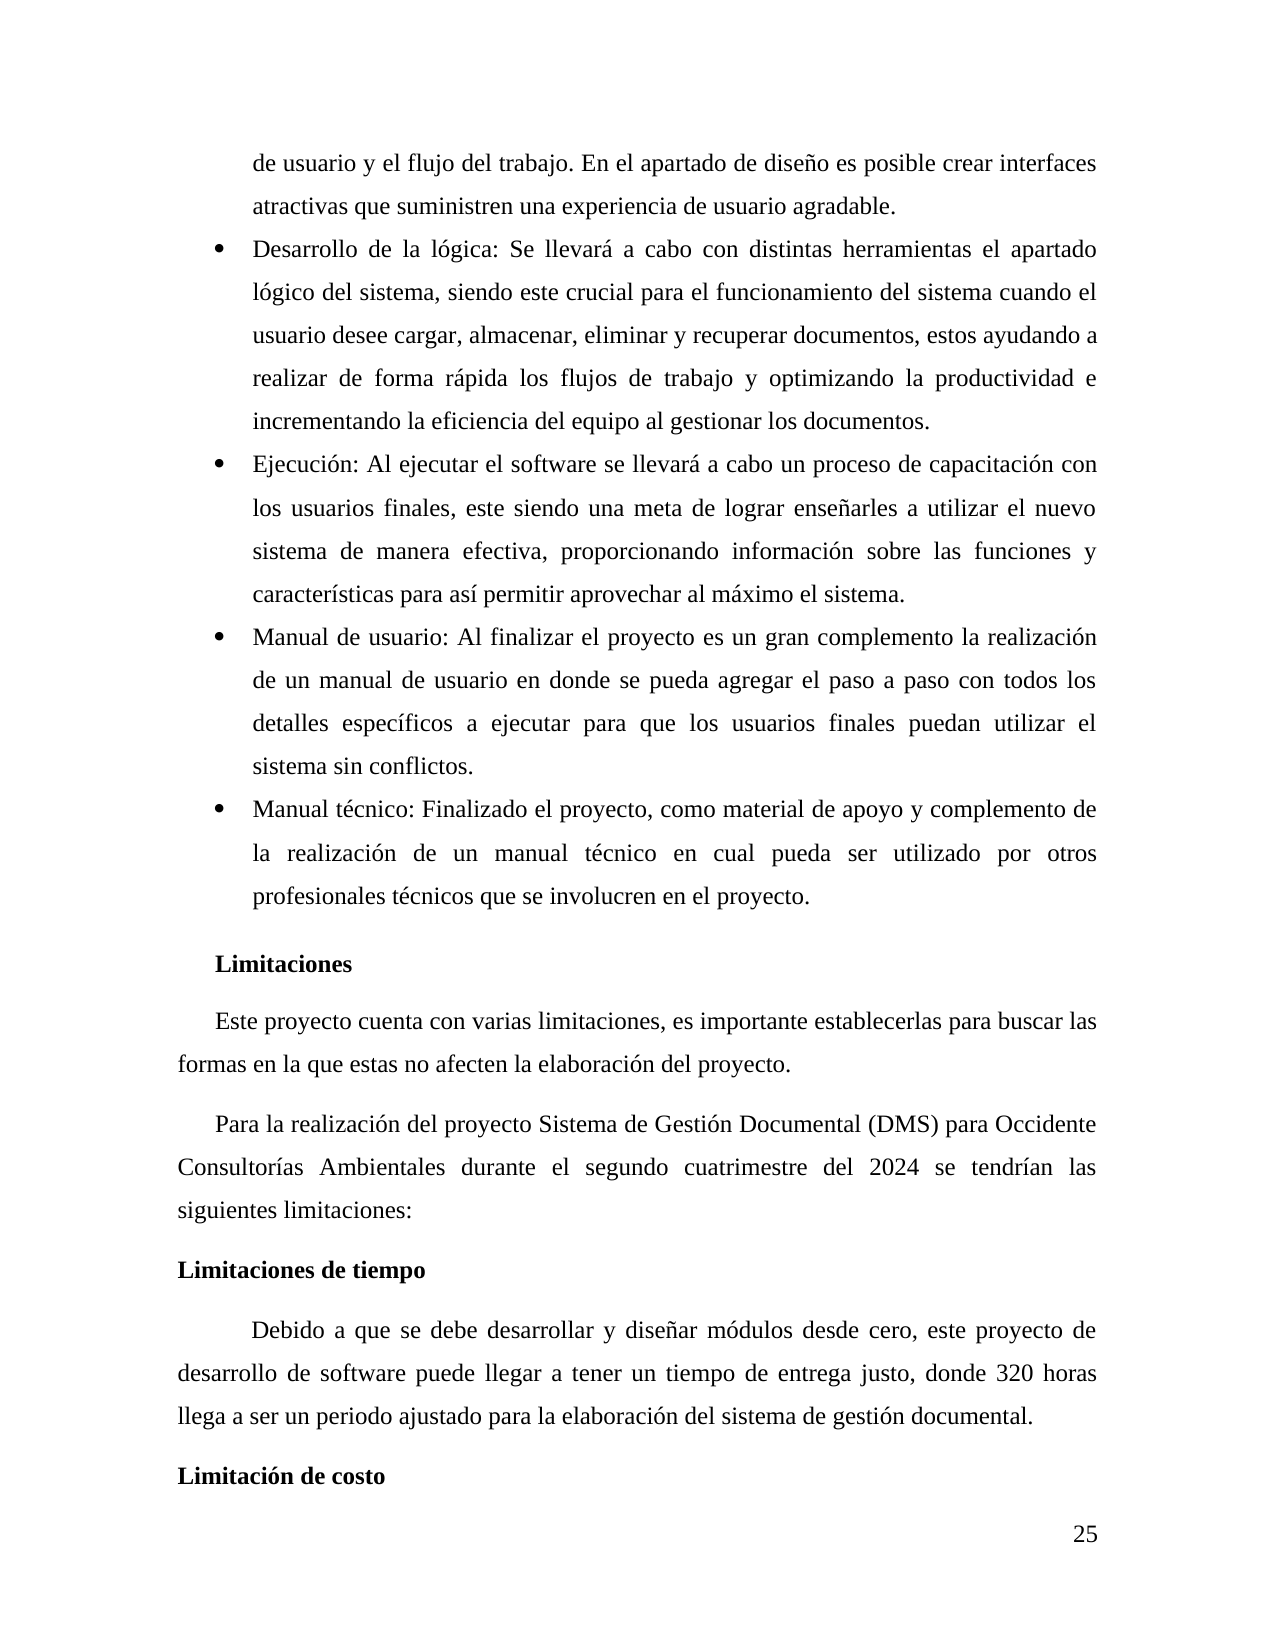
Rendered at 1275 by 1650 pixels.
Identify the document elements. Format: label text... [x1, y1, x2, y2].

list Ejecución: Al ejecutar el software se llevará a cabo un proceso de capacitación con los usuarios finales, este siendo una meta de lograr enseñarles a utilizar el nuevo sistema de manera efectiva, proporcionando información sobre las funciones y características para así permitir aprovechar al máximo el sistema. [215, 449, 1098, 608]
text Debido a que se debe desarrollar y diseñar módulos desde cero, este proyecto de desarrollo de software puede llegar a tener un tiempo de entrega justo, donde 320 horas llega a ser un periodo ajustado para la elaboración del sistema de gestión documental. [177, 1315, 1098, 1430]
text Limitaciones de tiempo [177, 1255, 1098, 1284]
text Este proyecto cuenta con varias limitaciones, es importante establecerlas para buscar las formas en la que estas no afecten la elaboración del proyecto. [177, 1006, 1098, 1078]
text Limitación de costo [177, 1461, 1098, 1490]
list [215, 148, 1098, 219]
list Manual de usuario: Al finalizar el proyecto es un gran complemento la realización de un manual de usuario en donde se pueda agregar el paso a paso con todos los detalles específicos a ejecutar para que los usuarios finales puedan utilizar el sistema sin conflictos. [215, 622, 1098, 780]
text Para la realización del proyecto Sistema de Gestión Documental (DMS) para Occidente Consultorías Ambientales durante el segundo cuatrimestre del 2024 se tendrían las siguientes limitaciones: [177, 1109, 1098, 1224]
subtitle Limitaciones [215, 949, 1098, 978]
list Desarrollo de la lógica: Se llevará a cabo con distintas herramientas el apartado lógico del sistema, siendo este crucial para el funcionamiento del sistema cuando el usuario desee cargar, almacenar, eliminar y recuperar documentos, estos ayudando a realizar de forma rápida los flujos de trabajo y optimizando la productividad e incrementando la eficiencia del equipo al gestionar los documentos. [215, 234, 1098, 435]
list Manual técnico: Finalizado el proyecto, como material de apoyo y complemento de la realización de un manual técnico en cual pueda ser utilizado por otros profesionales técnicos que se involucren en el proyecto. [215, 794, 1098, 909]
